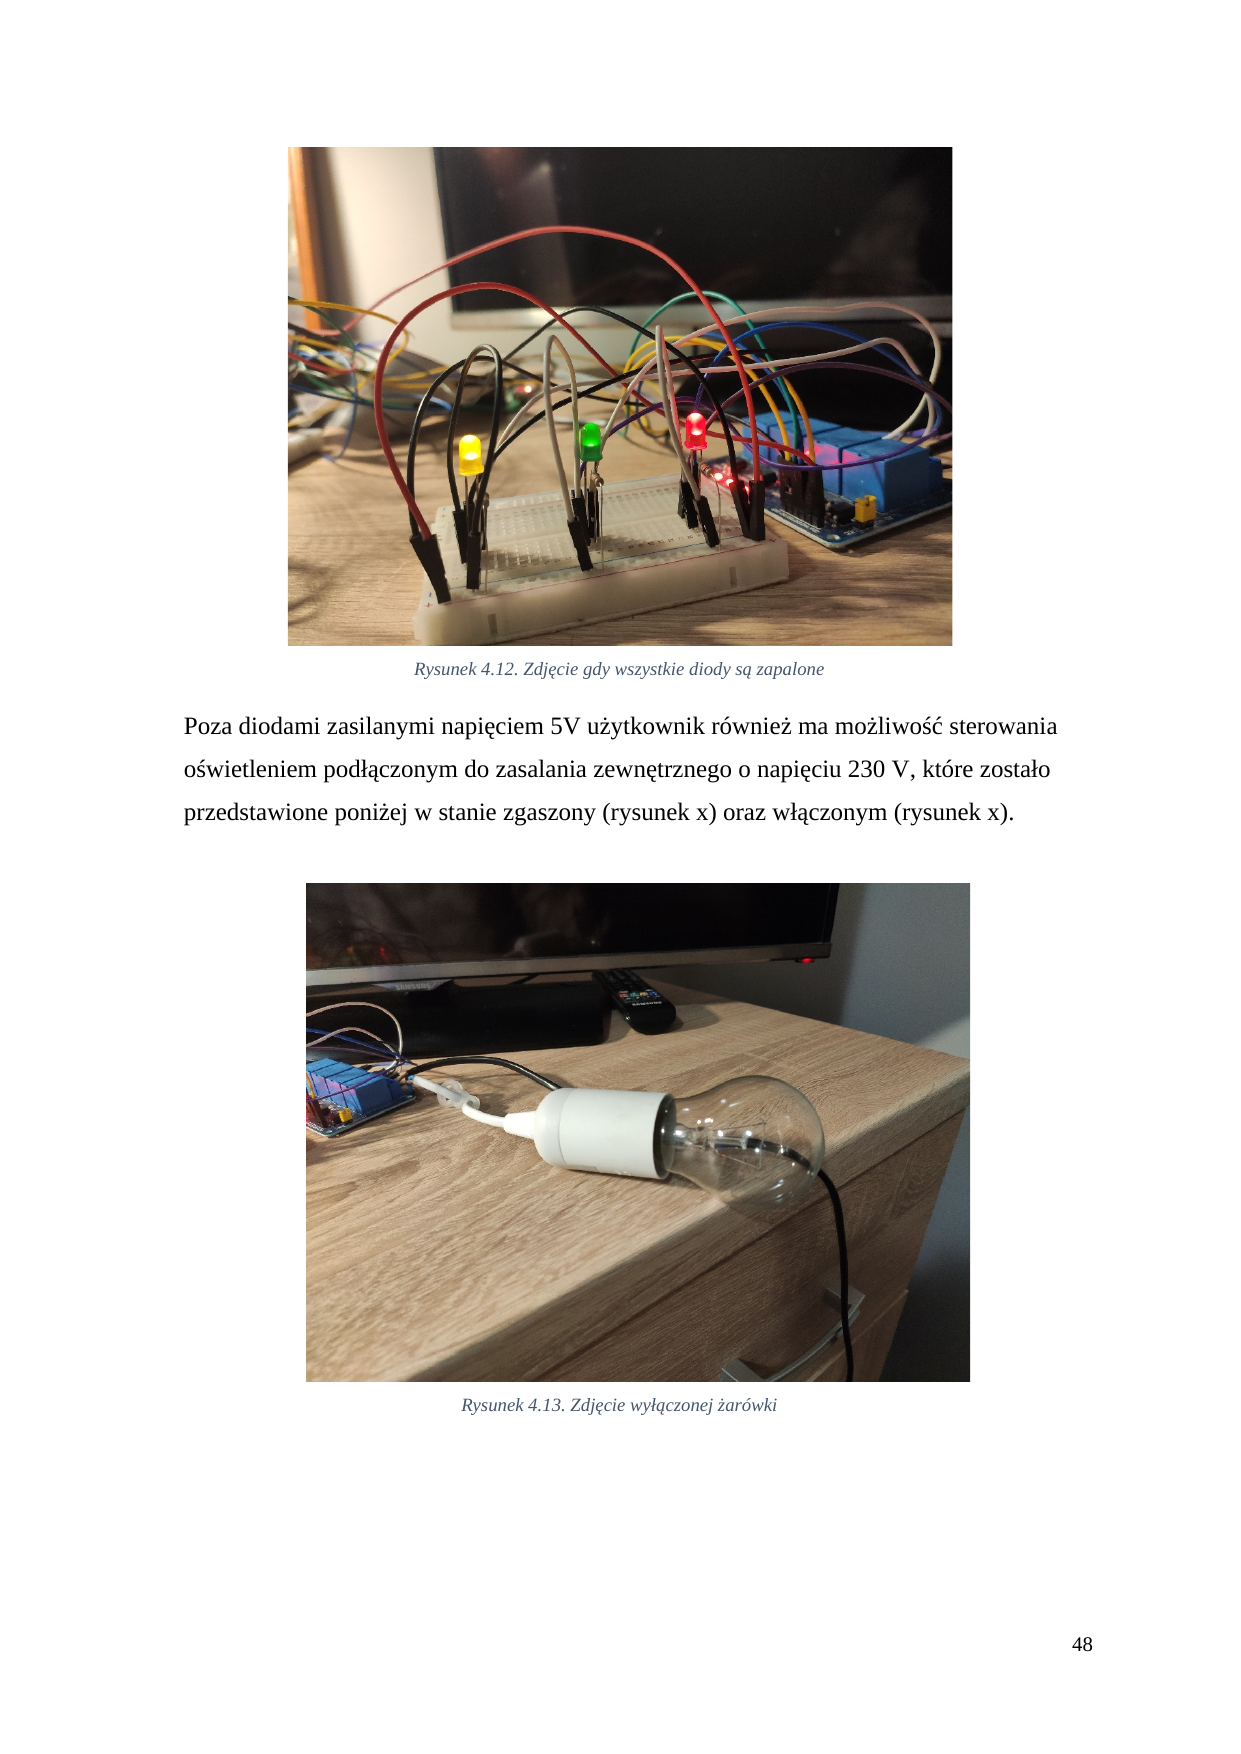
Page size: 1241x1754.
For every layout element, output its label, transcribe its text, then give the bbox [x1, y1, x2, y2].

text Rysunek 4.13. Zdjęcie wyłączonej żarówki [148, 1394, 1093, 1415]
picture [287, 147, 953, 646]
picture [306, 883, 971, 1382]
text Poza diodami zasilanymi napięciem 5V użytkownik również ma możliwość sterowania oświetleniem podłączonym do zasalania zewnętrznego o napięciu 230 V, które zostało przedstawione poniżej w stanie zgaszony (rysunek x) oraz włączonym (rysunek x). [184, 711, 1093, 826]
text Rysunek 4.12. Zdjęcie gdy wszystkie diody są zapalone [148, 658, 1093, 679]
